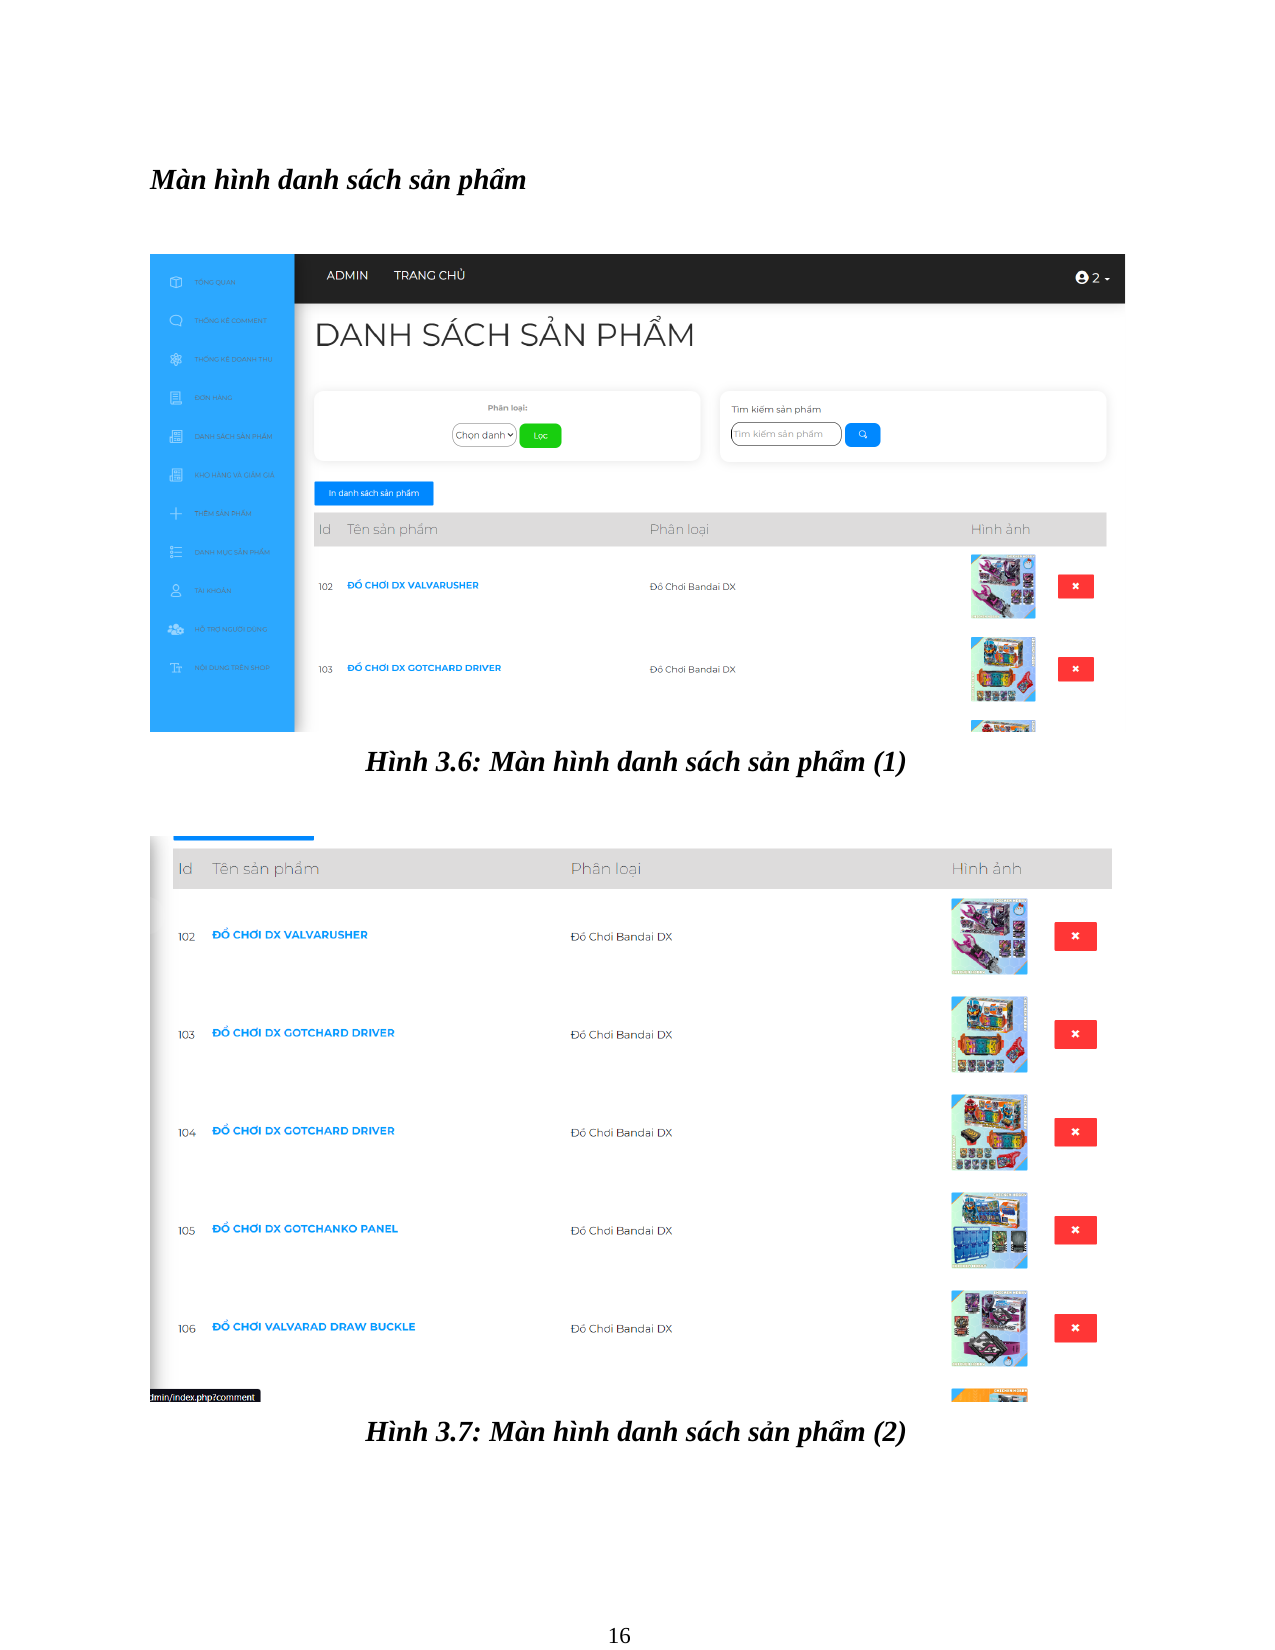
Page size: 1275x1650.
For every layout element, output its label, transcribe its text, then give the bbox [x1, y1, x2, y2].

picture [150, 836, 1125, 1402]
subtitle Màn hình danh sách sản phẩm [150, 162, 1125, 196]
text Hình 3.6: Màn hình danh sách sản phẩm (1) [150, 744, 1125, 778]
picture [150, 254, 1125, 732]
text Hình 3.7: Màn hình danh sách sản phẩm (2) [150, 1414, 1125, 1448]
